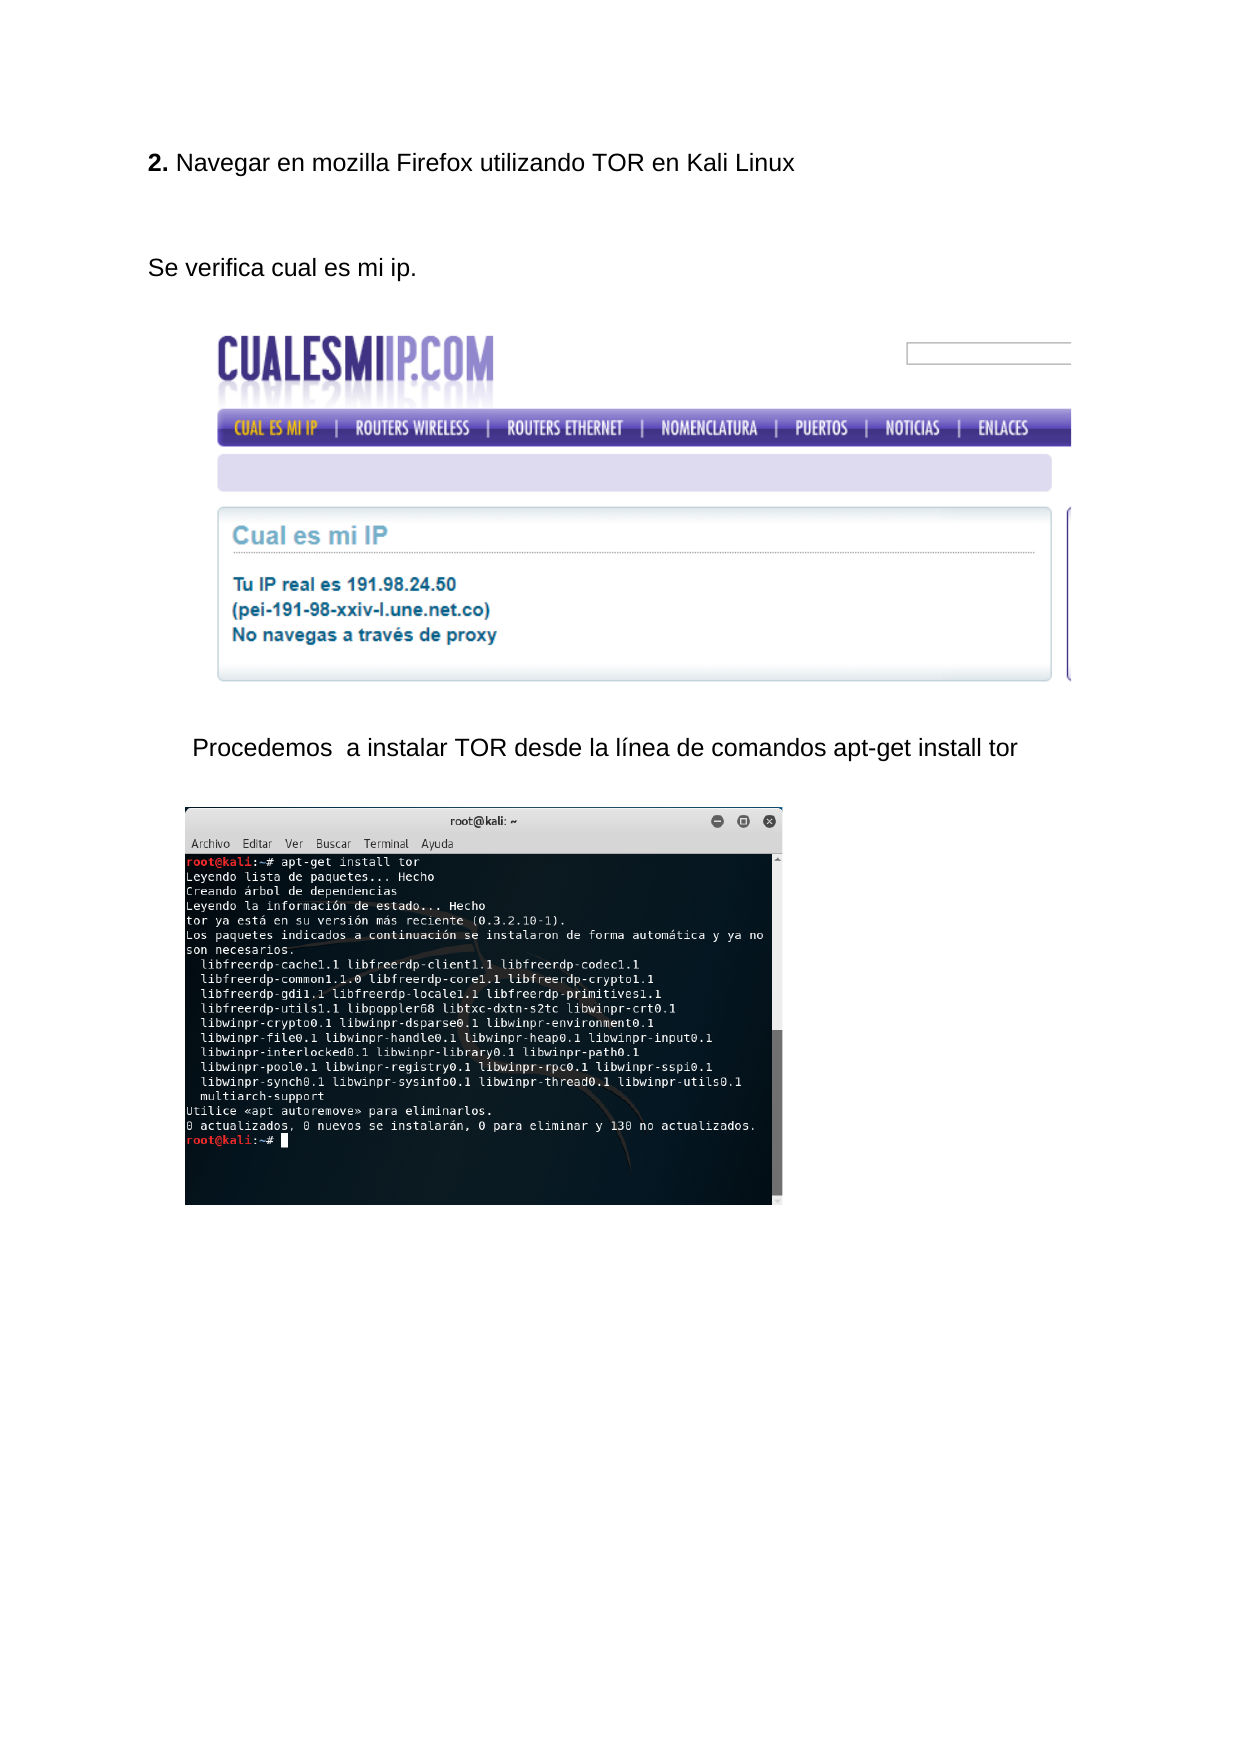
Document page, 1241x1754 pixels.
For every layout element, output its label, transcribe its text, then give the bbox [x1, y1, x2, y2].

subtitle 2. Navegar en mozilla Firefox utilizando TOR en Kali Linux [148, 148, 1092, 176]
picture [185, 327, 1072, 689]
text Se verifica cual es mi ip. [148, 253, 1092, 282]
text Procedemos a instalar TOR desde la línea de comandos apt-get install tor [185, 733, 1092, 762]
picture [185, 807, 783, 1205]
